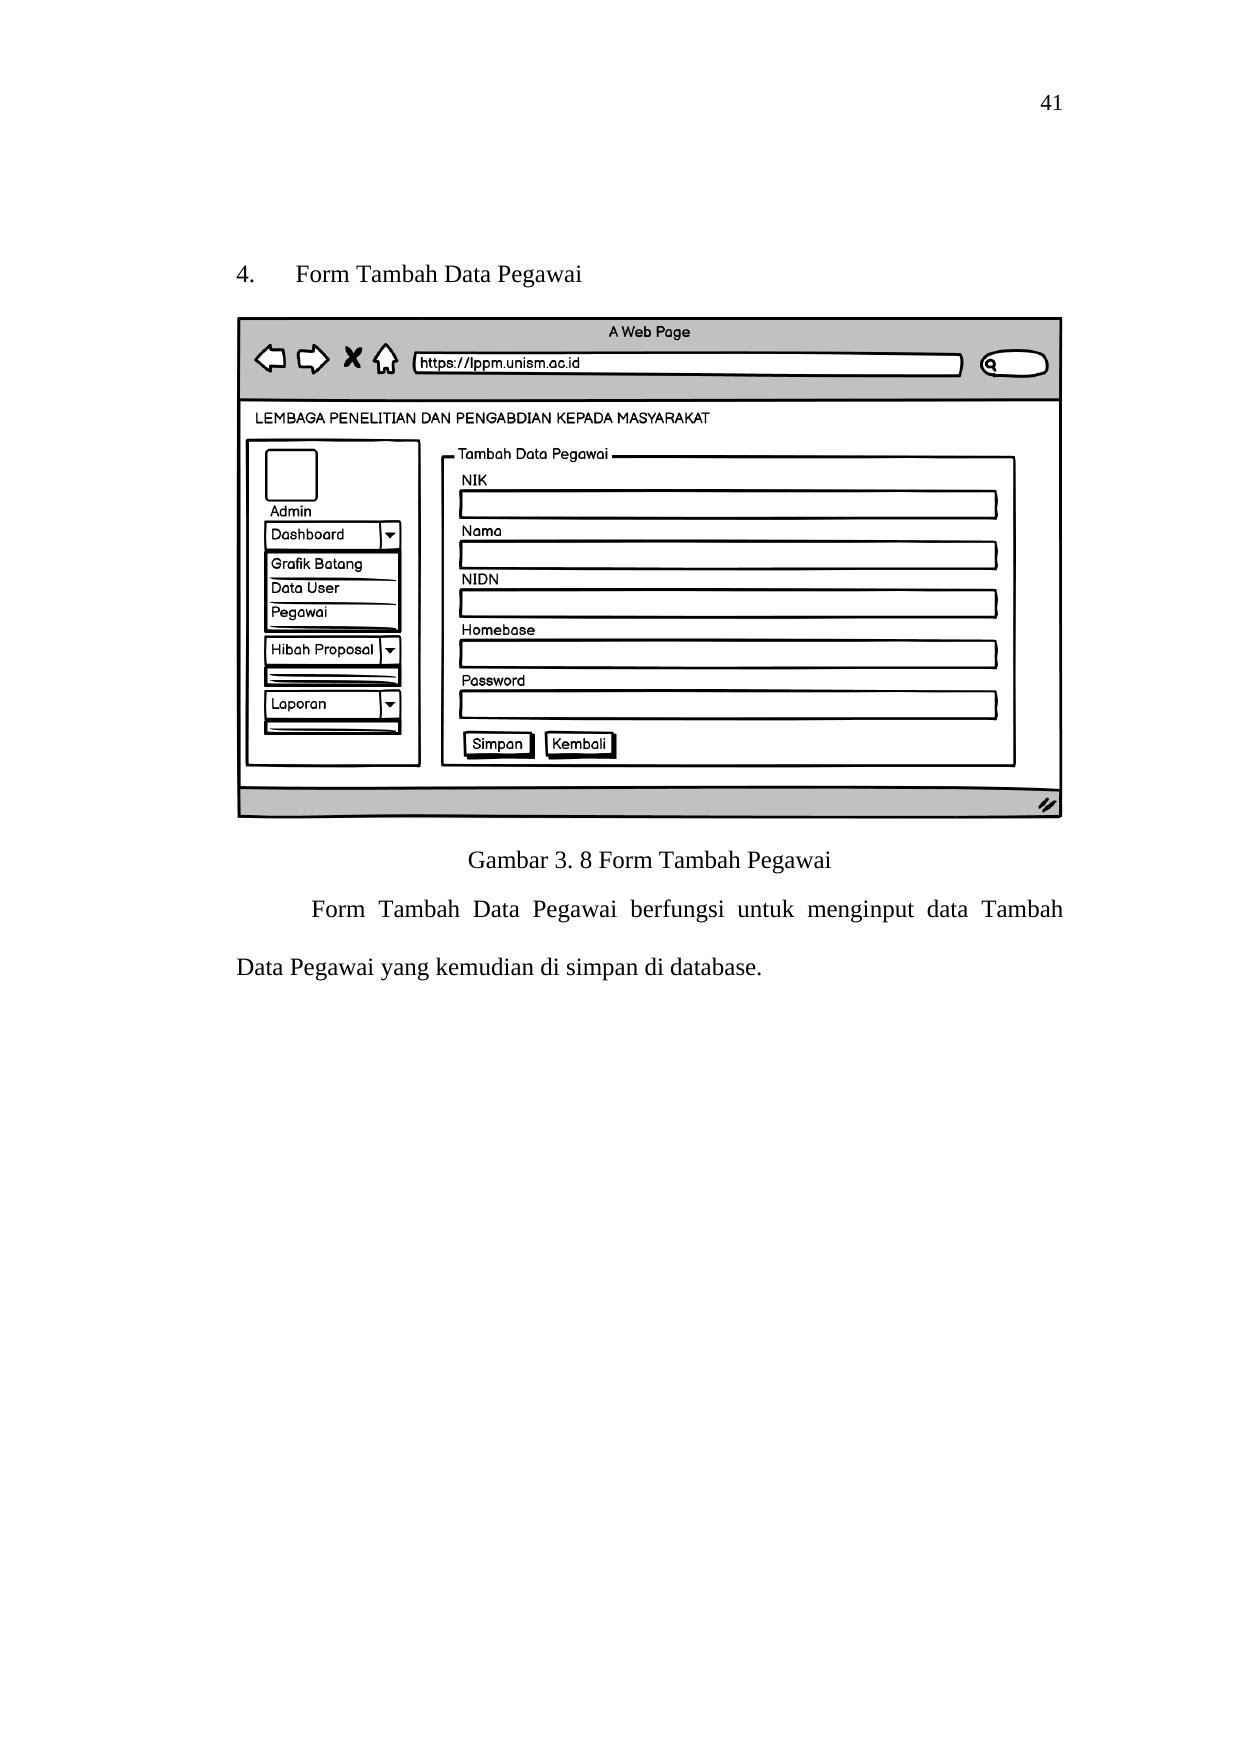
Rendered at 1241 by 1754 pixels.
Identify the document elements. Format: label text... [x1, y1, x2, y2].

text Form Tambah Data Pegawai berfungsi untuk menginput data Tambah Data Pegawai yang kemudian di simpan di database. [236, 894, 1063, 981]
text Gambar 3. 8 Form Tambah Pegawai [236, 845, 1063, 874]
list Form Tambah Data Pegawai [236, 259, 1063, 288]
picture [236, 317, 1063, 819]
